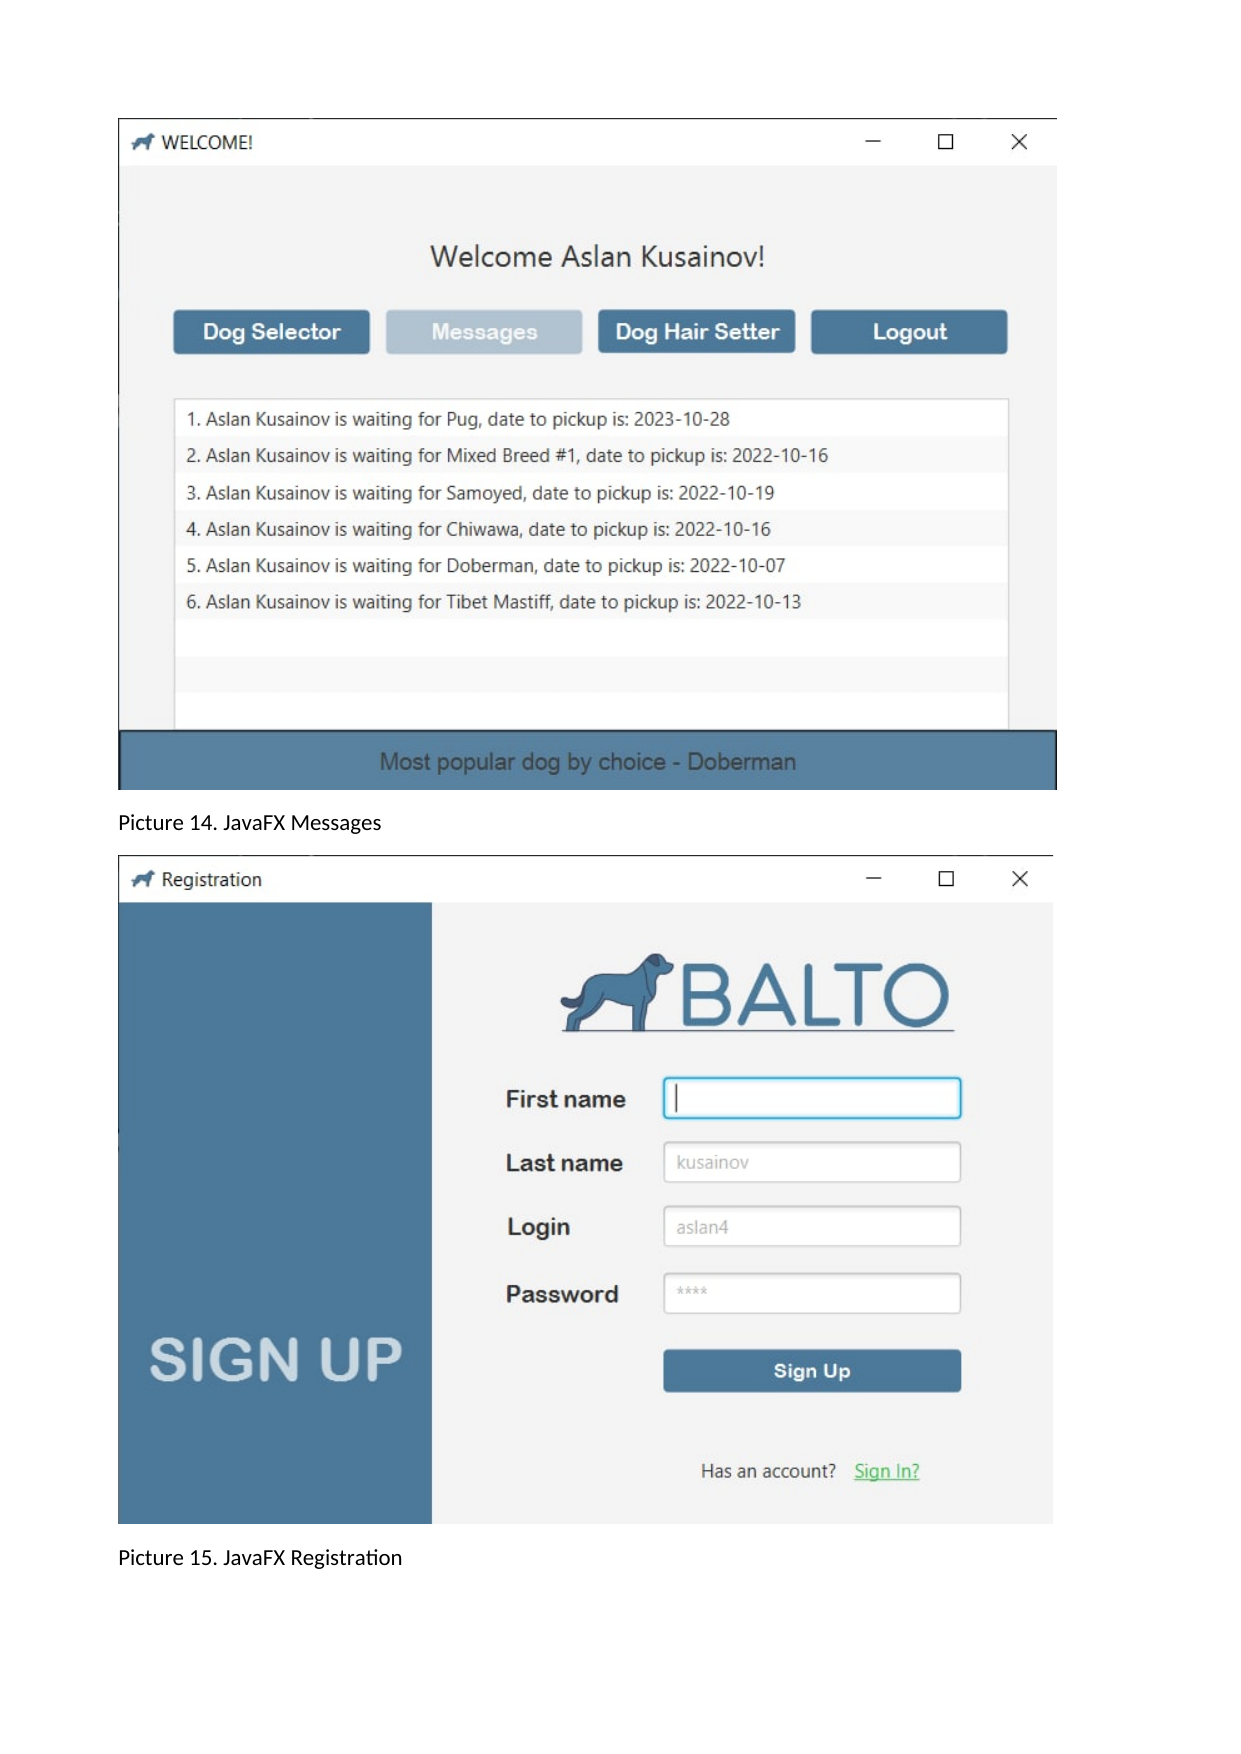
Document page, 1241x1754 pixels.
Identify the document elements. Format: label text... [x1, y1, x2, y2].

text Picture 14. JavaFX Messages [118, 808, 1122, 836]
picture [118, 118, 1057, 790]
text Picture 15. JavaFX Registration [118, 1543, 1122, 1571]
picture [118, 855, 1054, 1524]
